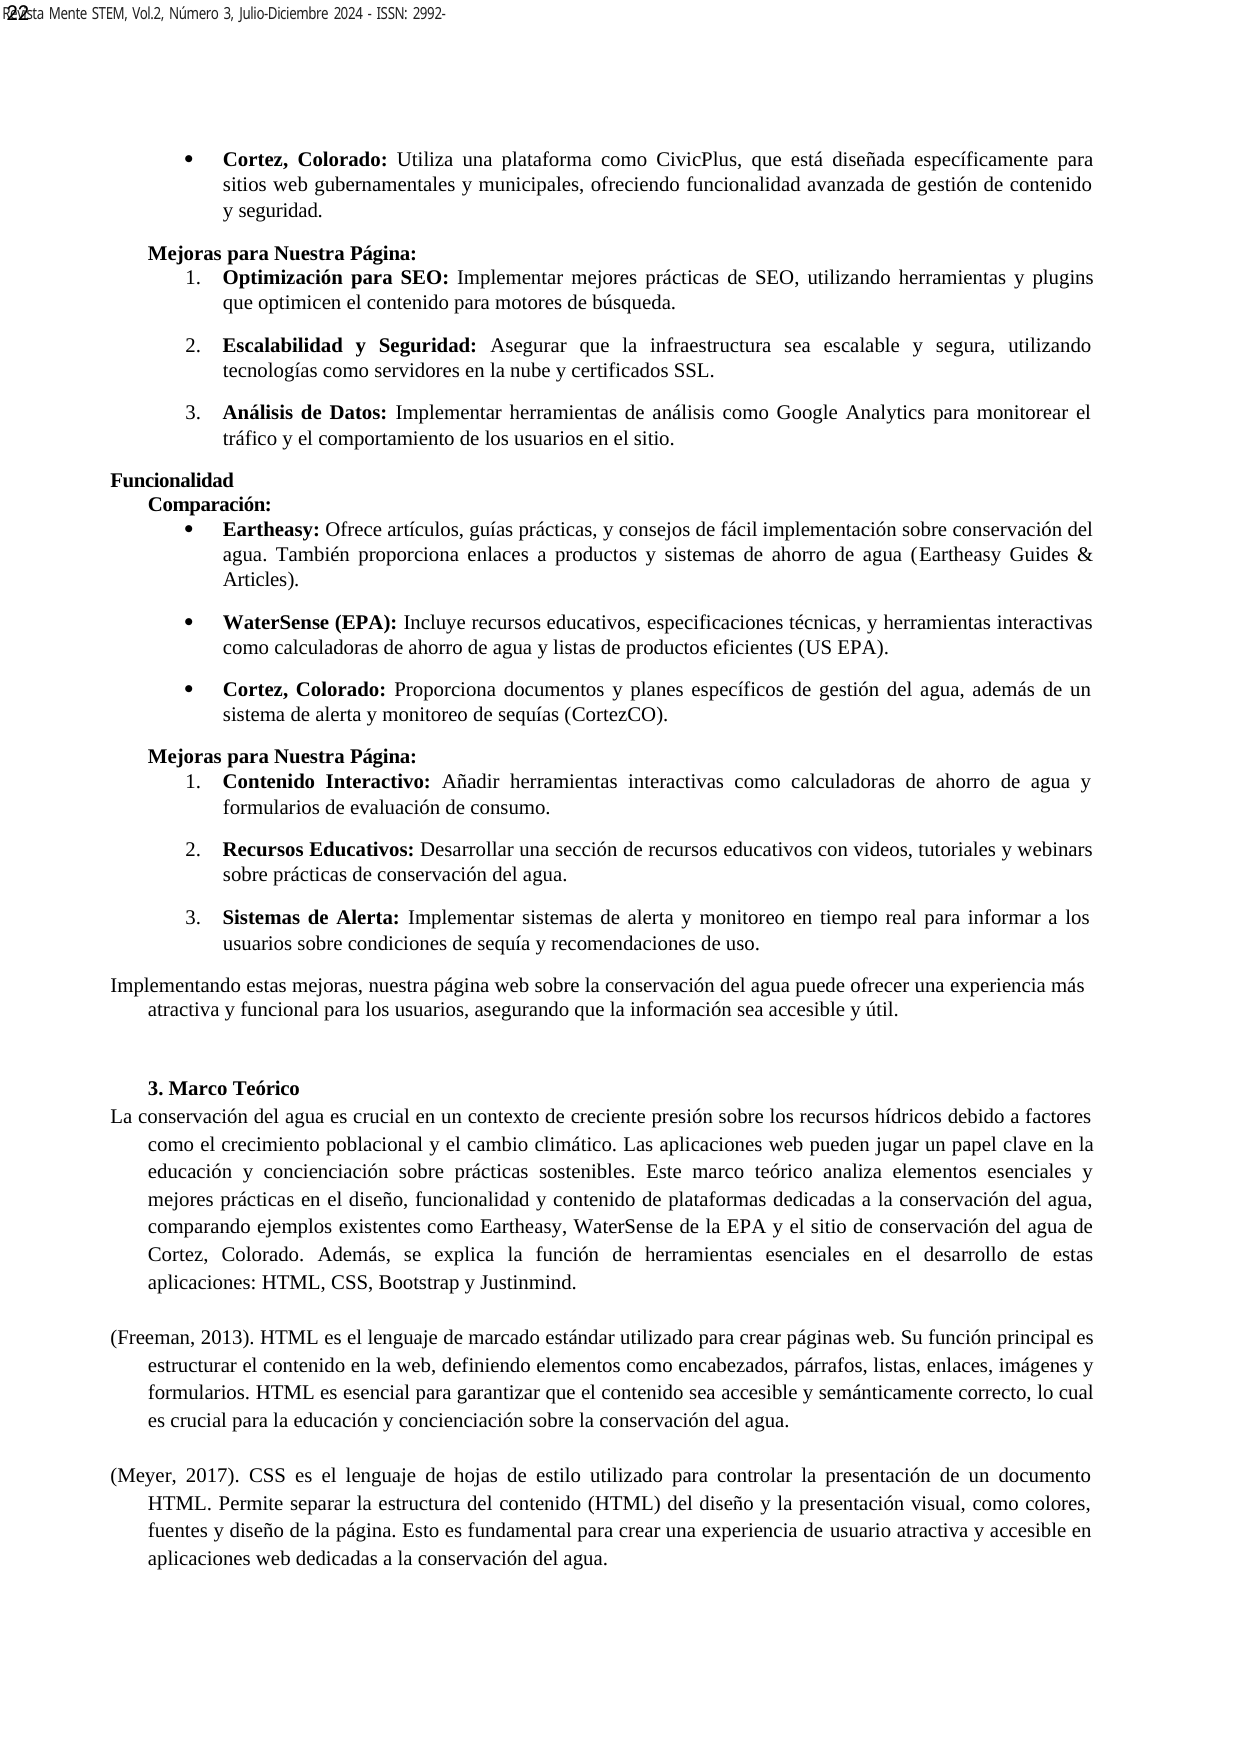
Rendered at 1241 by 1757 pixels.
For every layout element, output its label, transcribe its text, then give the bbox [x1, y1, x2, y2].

text Implementando estas mejoras, nuestra página web sobre la conservación del agua puede ofrecer una experiencia más atractiva y funcional para los usuarios, asegurando que la información sea accesible y útil. [110, 973, 1085, 1021]
list WaterSense (EPA): Incluye recursos educativos, especificaciones técnicas, y herramientas interactivas como calculadoras de ahorro de agua y listas de productos eficientes (US EPA). [185, 610, 1093, 659]
list Cortez, Colorado: Utiliza una plataforma como CivicPlus, que está diseñada específicamente para sitios web gubernamentales y municipales, ofreciendo funcionalidad avanzada de gestión de contenido y seguridad. [185, 146, 1093, 222]
list Sistemas de Alerta: Implementar sistemas de alerta y monitoreo en tiempo real para informar a los usuarios sobre condiciones de sequía y recomendaciones de uso. [185, 905, 1092, 955]
list Contenido Interactivo: Añadir herramientas interactivas como calculadoras de ahorro de agua y formularios de evaluación de consumo. [185, 769, 1092, 819]
list Optimización para SEO: Implementar mejores prácticas de SEO, utilizando herramientas y plugins que optimicen el contenido para motores de búsqueda. [185, 265, 1094, 314]
list Escalabilidad y Seguridad: Asegurar que la infraestructura sea escalable y segura, utilizando tecnologías como servidores en la nube y certificados SSL. [185, 332, 1092, 382]
subtitle Funcionalidad Comparación: [110, 468, 349, 516]
subtitle Mejoras para Nuestra Página: [148, 241, 1166, 265]
text (Freeman, 2013). HTML es el lenguaje de marcado estándar utilizado para crear páginas web. Su función principal es estructurar el contenido en la web, definiendo elementos como encabezados, párrafos, listas, enlaces, imágenes y formularios. HTML es esencial para garantizar que el contenido sea accesible y semánticamente correcto, lo cual es crucial para la educación y concienciación sobre la conservación del agua. [110, 1325, 1094, 1432]
list Cortez, Colorado: Proporciona documentos y planes específicos de gestión del agua, además de un sistema de alerta y monitoreo de sequías (CortezCO). [185, 677, 1092, 726]
list Análisis de Datos: Implementar herramientas de análisis como Google Analytics para monitorear el tráfico y el comportamiento de los usuarios en el sitio. [185, 400, 1092, 450]
list Eartheasy: Ofrece artículos, guías prácticas, y consejos de fácil implementación sobre conservación del agua. También proporciona enlaces a productos y sistemas de ahorro de agua (Eartheasy Guides & Articles). [185, 516, 1093, 591]
subtitle Marco Teórico [148, 1076, 1166, 1100]
text La conservación del agua es crucial en un contexto de creciente presión sobre los recursos hídricos debido a factores como el crecimiento poblacional y el cambio climático. Las aplicaciones web pueden jugar un papel clave en la educación y concienciación sobre prácticas sostenibles. Este marco teórico analiza elementos esenciales y mejores prácticas en el diseño, funcionalidad y contenido de plataformas dedicadas a la conservación del agua, comparando ejemplos existentes como Eartheasy, WaterSense de la EPA y el sitio de conservación del agua de Cortez, Colorado. Además, se explica la función de herramientas esenciales en el desarrollo de estas aplicaciones: HTML, CSS, Bootstrap y Justinmind. [110, 1104, 1094, 1294]
text (Meyer, 2017). CSS es el lenguaje de hojas de estilo utilizado para controlar la presentación de un documento HTML. Permite separar la estructura del contenido (HTML) del diseño y la presentación visual, como colores, fuentes y diseño de la página. Esto es fundamental para crear una experiencia de usuario atractiva y accesible en aplicaciones web dedicadas a la conservación del agua. [110, 1463, 1092, 1570]
list Recursos Educativos: Desarrollar una sección de recursos educativos con videos, tutoriales y webinars sobre prácticas de conservación del agua. [185, 837, 1093, 886]
subtitle Mejoras para Nuestra Página: [148, 744, 1166, 768]
